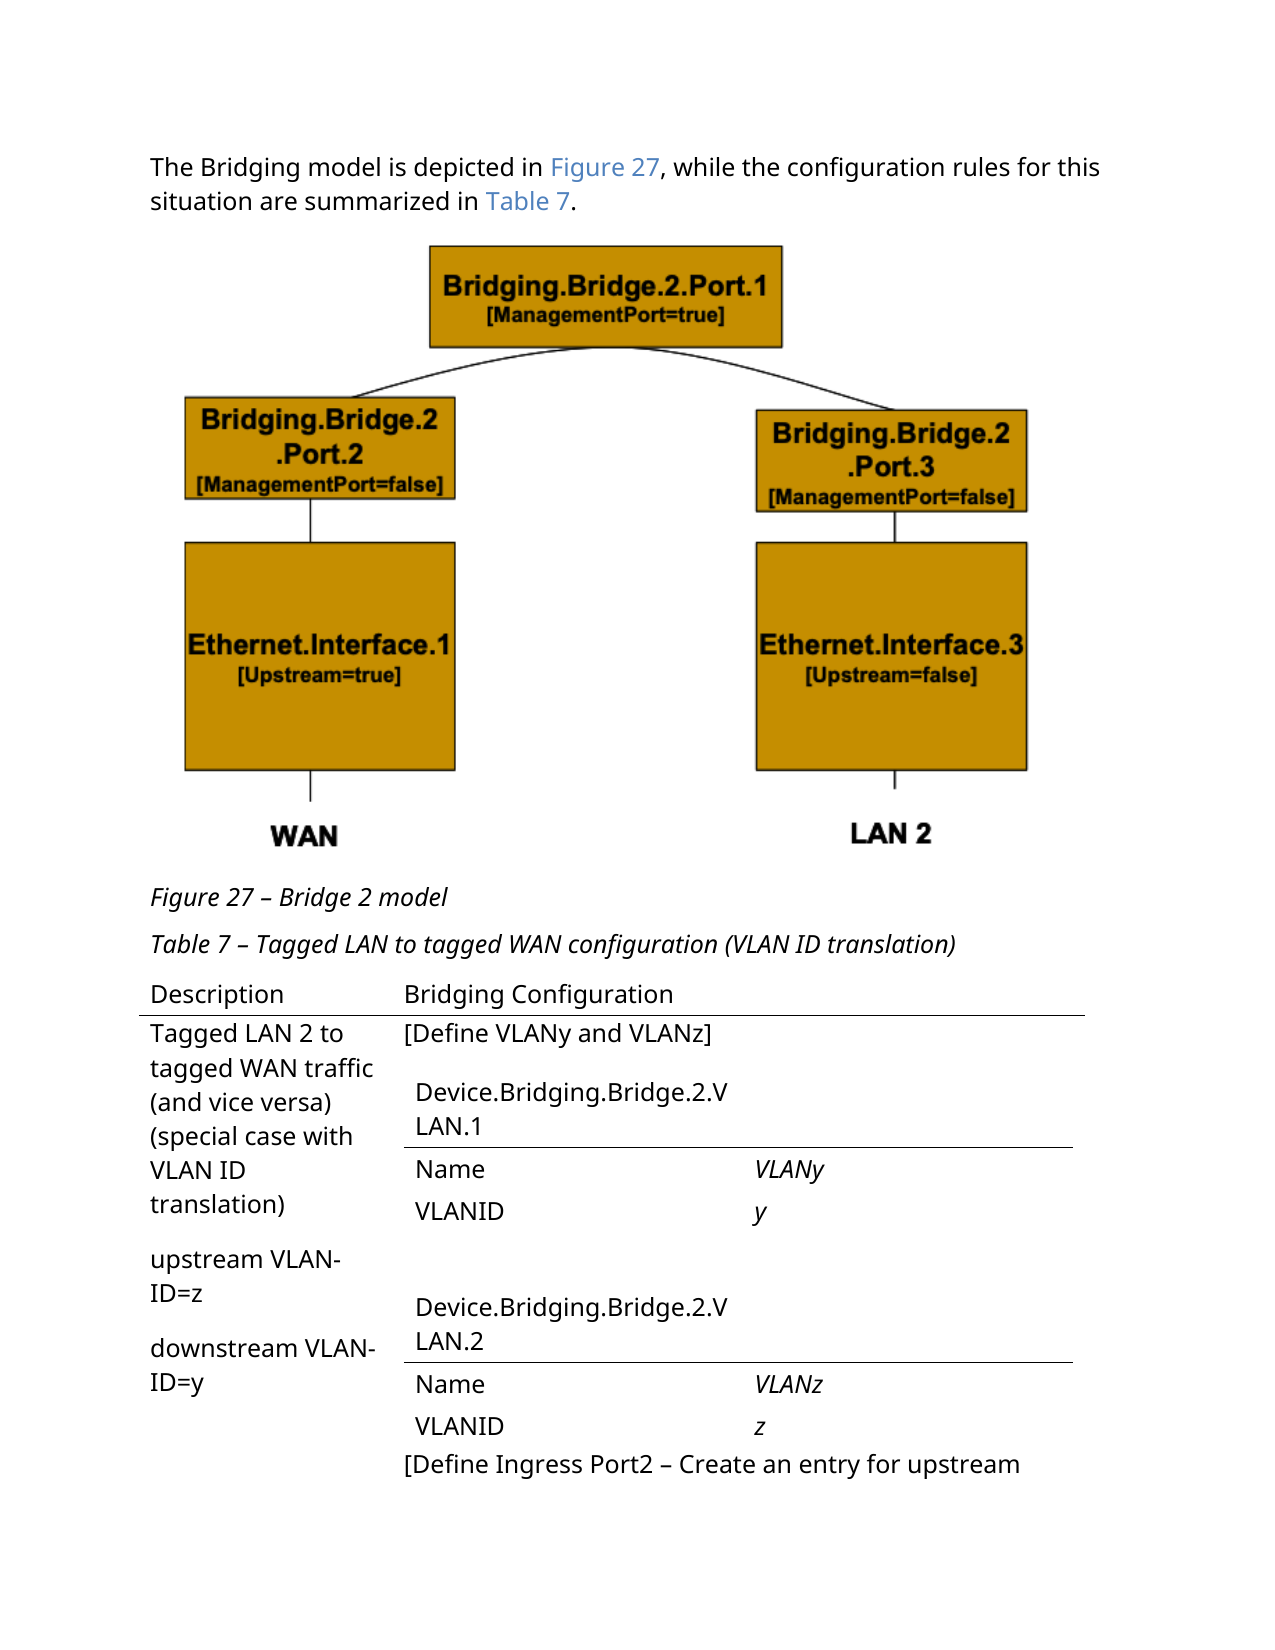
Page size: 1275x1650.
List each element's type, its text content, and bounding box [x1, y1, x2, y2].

picture [168, 236, 1044, 859]
table_header Bridging Configuration [393, 973, 1084, 1014]
text Table 7 – Tagged LAN to tagged WAN configuration (VLAN ID translation) [150, 926, 1125, 961]
table_header Description [139, 973, 392, 1014]
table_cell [393, 1016, 1084, 1481]
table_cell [139, 1016, 392, 1481]
text Figure 27 – Bridge 2 model [150, 880, 1125, 914]
text The Bridging model is depicted in Figure 27, while the configuration rules for this situation are summarized in Table 7. [150, 150, 1125, 218]
